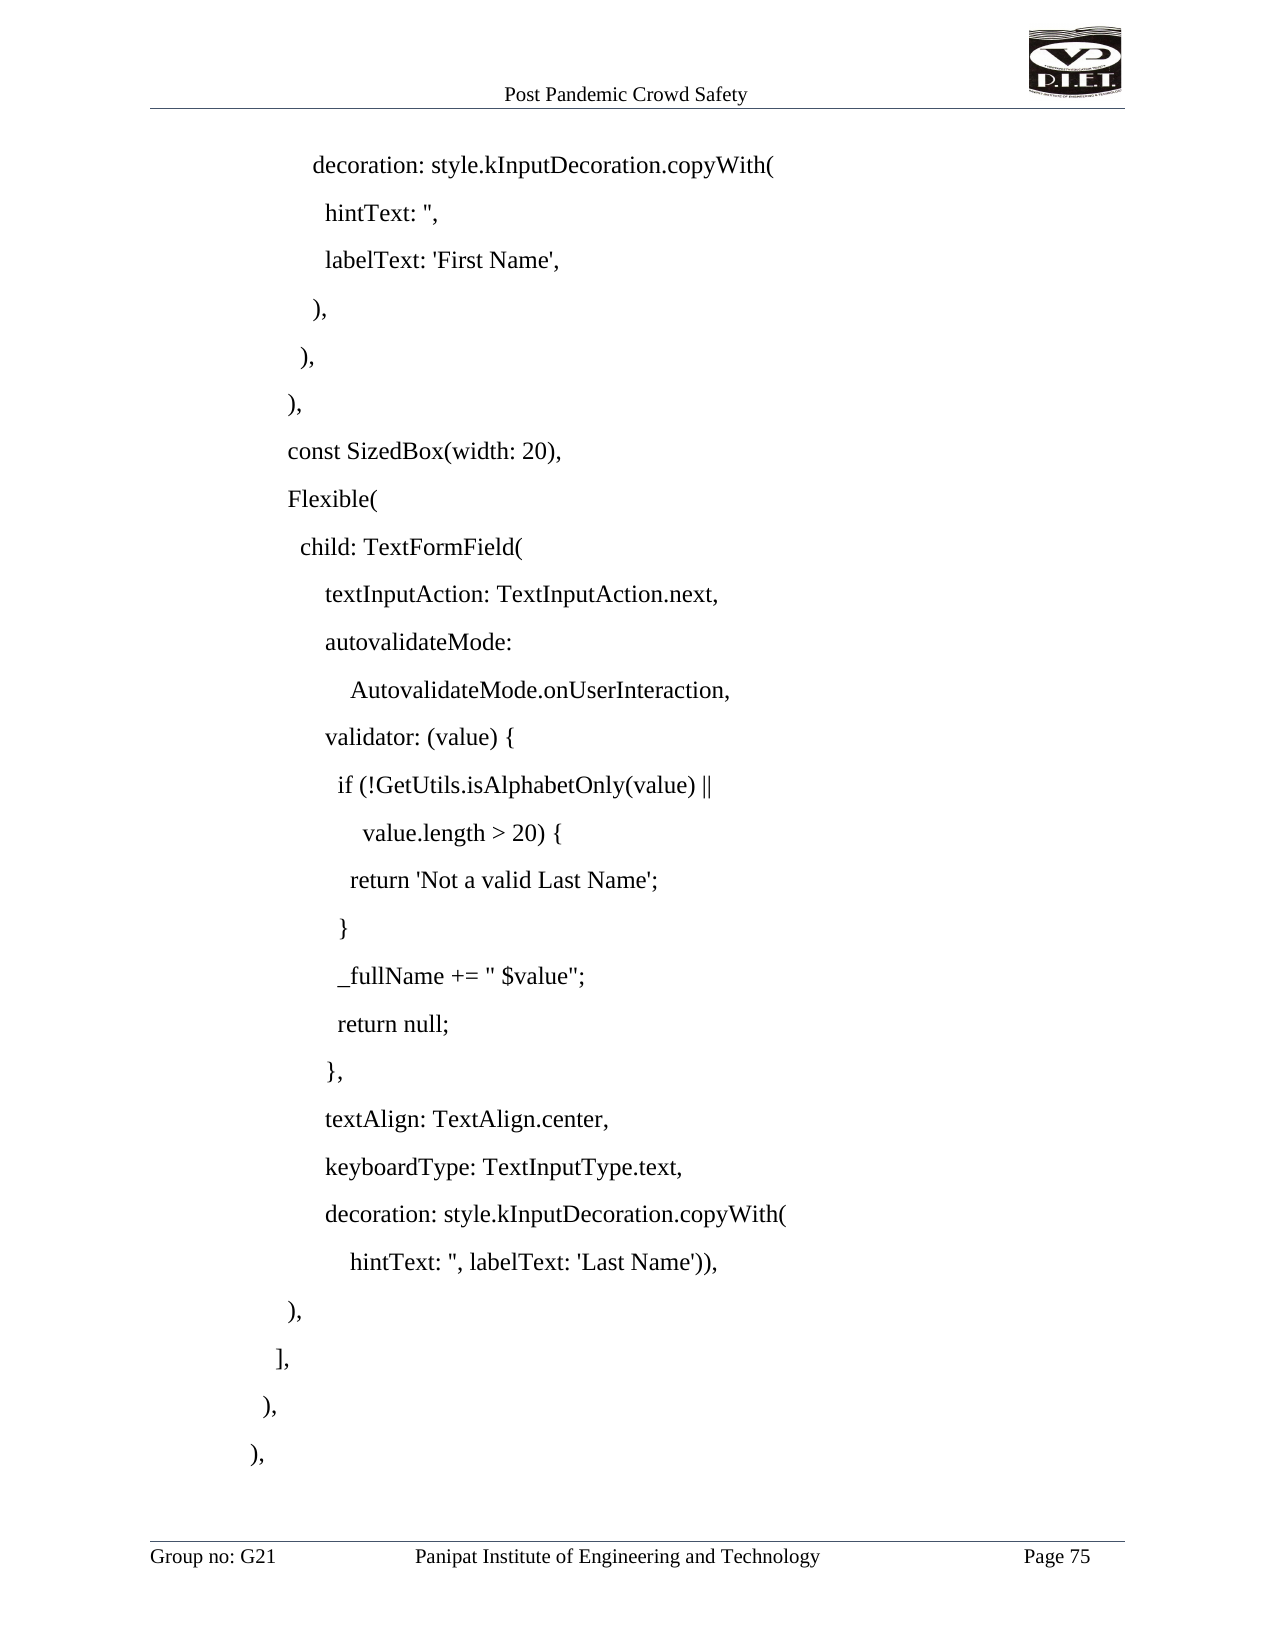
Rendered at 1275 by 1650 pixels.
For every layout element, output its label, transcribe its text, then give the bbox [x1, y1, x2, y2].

text ), [150, 1295, 1125, 1324]
text ), [150, 1438, 1125, 1467]
text decoration: style.kInputDecoration.copyWith( [150, 1199, 1125, 1228]
text if (!GetUtils.isAlphabetOnly(value) || [150, 770, 1125, 799]
text decoration: style.kInputDecoration.copyWith( [150, 150, 1125, 179]
text validator: (value) { [150, 722, 1125, 751]
text ), [150, 1390, 1125, 1419]
text const SizedBox(width: 20), [150, 436, 1125, 465]
text _fullName += " $value"; [150, 961, 1125, 990]
text autovalidateMode: [150, 627, 1125, 656]
text textInputAction: TextInputAction.next, [150, 579, 1125, 608]
text ], [150, 1343, 1125, 1371]
text value.length > 20) { [150, 818, 1125, 847]
picture [1029, 23, 1122, 101]
text }, [150, 1056, 1125, 1085]
text Flexible( [150, 484, 1125, 513]
text } [150, 913, 1125, 942]
text return null; [150, 1009, 1125, 1037]
text labelText: 'First Name', [150, 245, 1125, 274]
text hintText: '', labelText: 'Last Name')), [150, 1247, 1125, 1276]
text ), [150, 388, 1125, 417]
text textAlign: TextAlign.center, [150, 1104, 1125, 1133]
text ), [150, 293, 1125, 322]
text hintText: '', [150, 198, 1125, 226]
text return 'Not a valid Last Name'; [150, 866, 1125, 894]
text child: TextFormField( [150, 532, 1125, 560]
text ), [150, 341, 1125, 369]
text keyboardType: TextInputType.text, [150, 1152, 1125, 1181]
text AutovalidateMode.onUserInteraction, [150, 675, 1125, 703]
